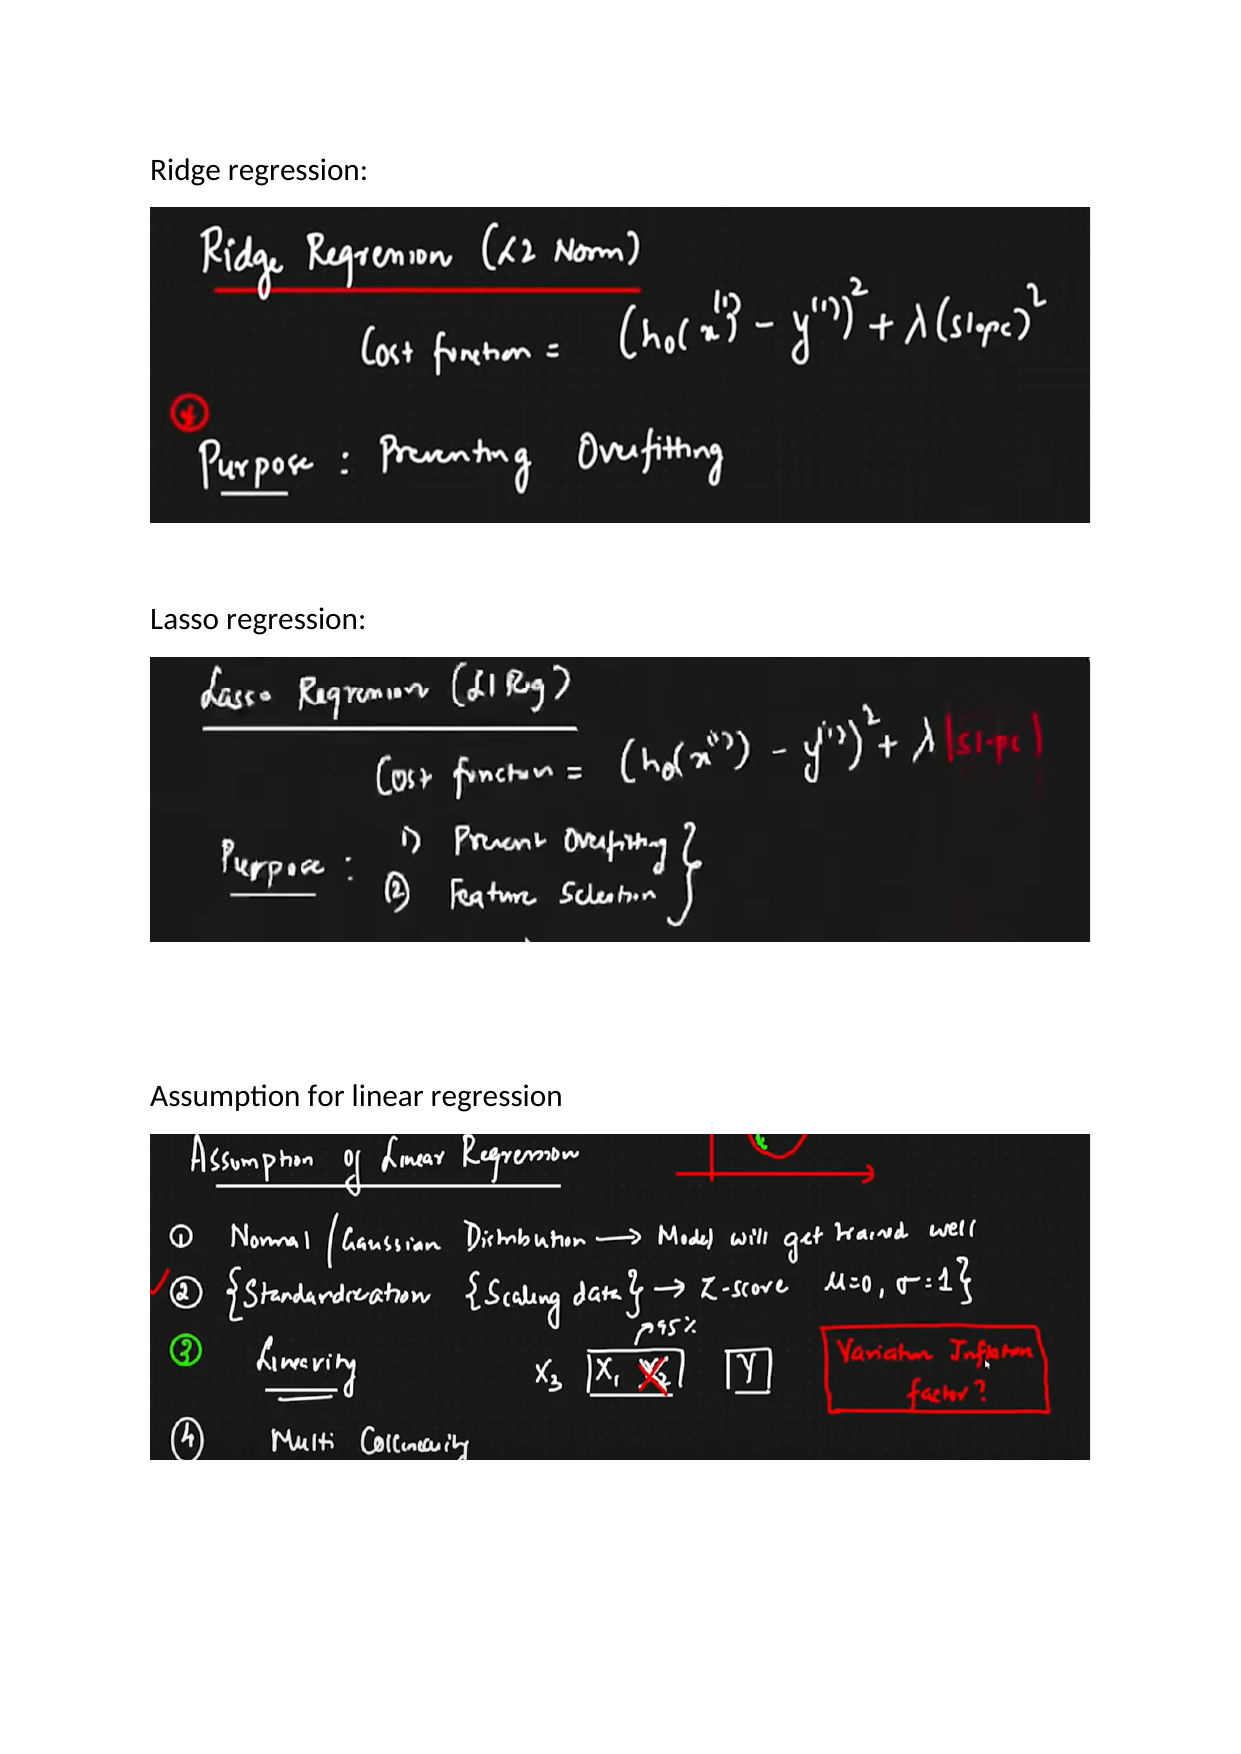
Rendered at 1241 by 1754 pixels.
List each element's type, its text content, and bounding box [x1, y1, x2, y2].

picture [150, 207, 1091, 523]
text Ridge regression: [150, 150, 1090, 188]
text Lasso regression: [150, 599, 1090, 637]
picture [150, 1134, 1091, 1460]
picture [150, 657, 1091, 942]
text Assumption for linear regression [150, 1076, 1090, 1114]
